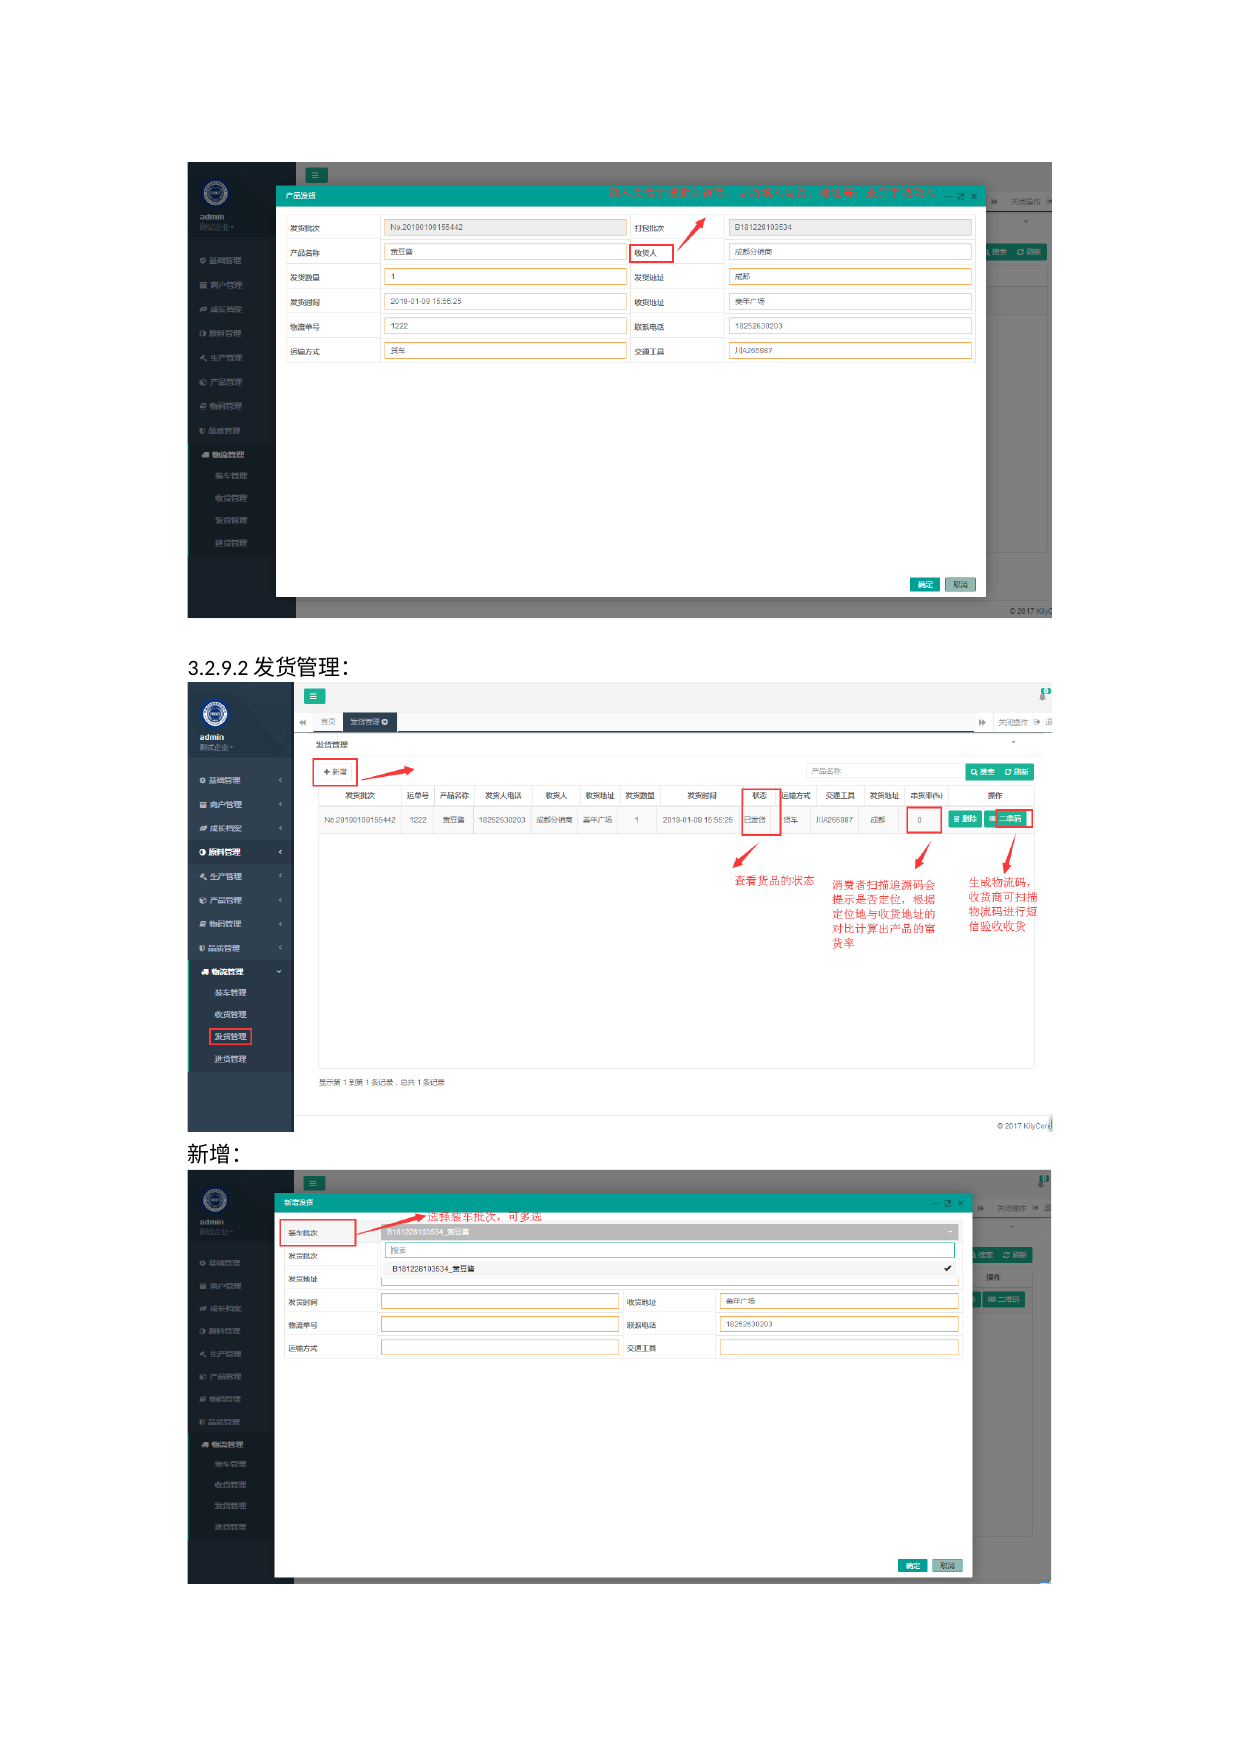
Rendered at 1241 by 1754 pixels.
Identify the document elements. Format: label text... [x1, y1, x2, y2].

picture [187, 162, 1052, 619]
text 3.2.9.2发货管理： [187, 649, 1053, 682]
picture [187, 682, 1053, 1132]
picture [187, 1169, 1052, 1584]
